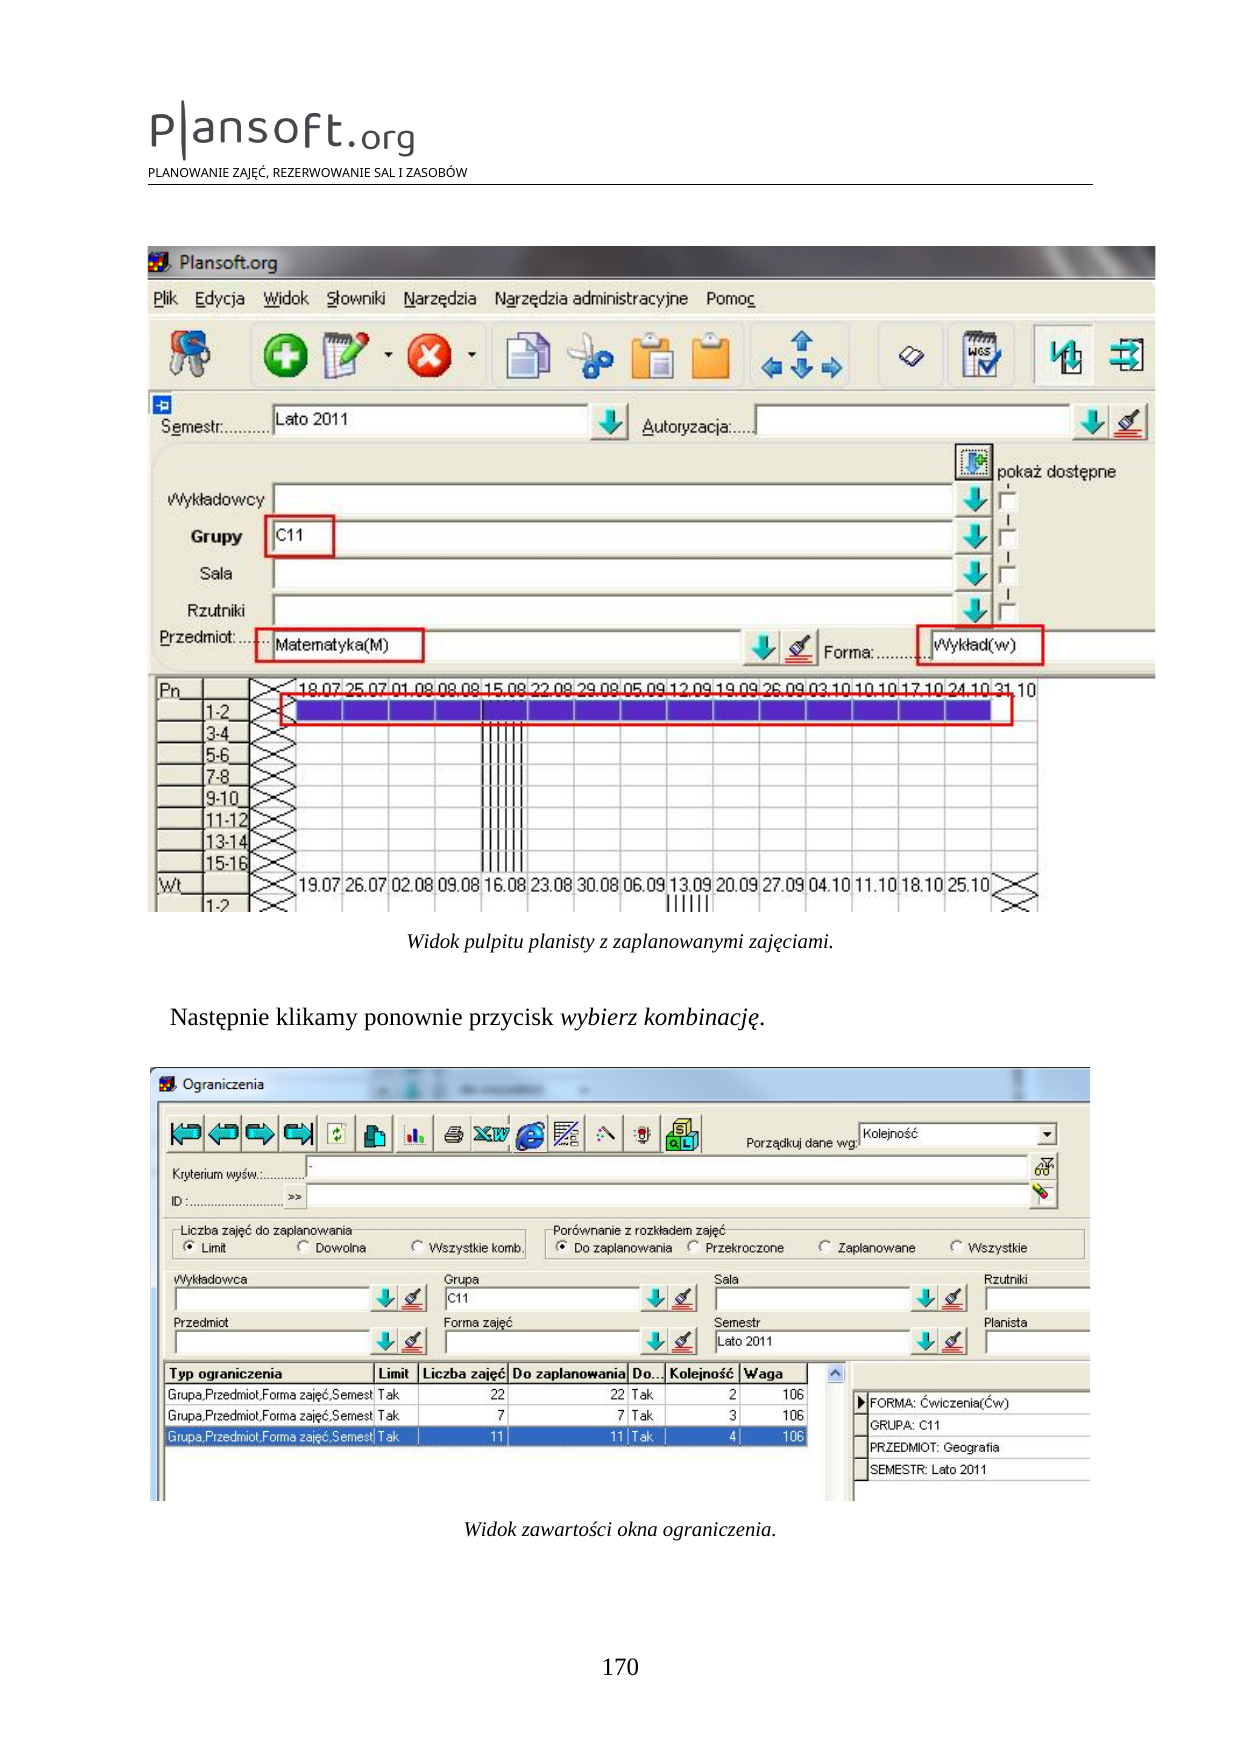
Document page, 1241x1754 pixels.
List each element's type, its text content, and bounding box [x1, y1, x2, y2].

text Następnie klikamy ponownie przycisk wybierz kombinację. [148, 1002, 1093, 1030]
text Widok zawartości okna ograniczenia. [148, 1517, 1093, 1541]
text Widok pulpitu planisty z zaplanowanymi zajęciami. [148, 928, 1093, 953]
picture [147, 246, 1156, 912]
picture [147, 73, 418, 165]
picture [150, 1067, 1091, 1501]
